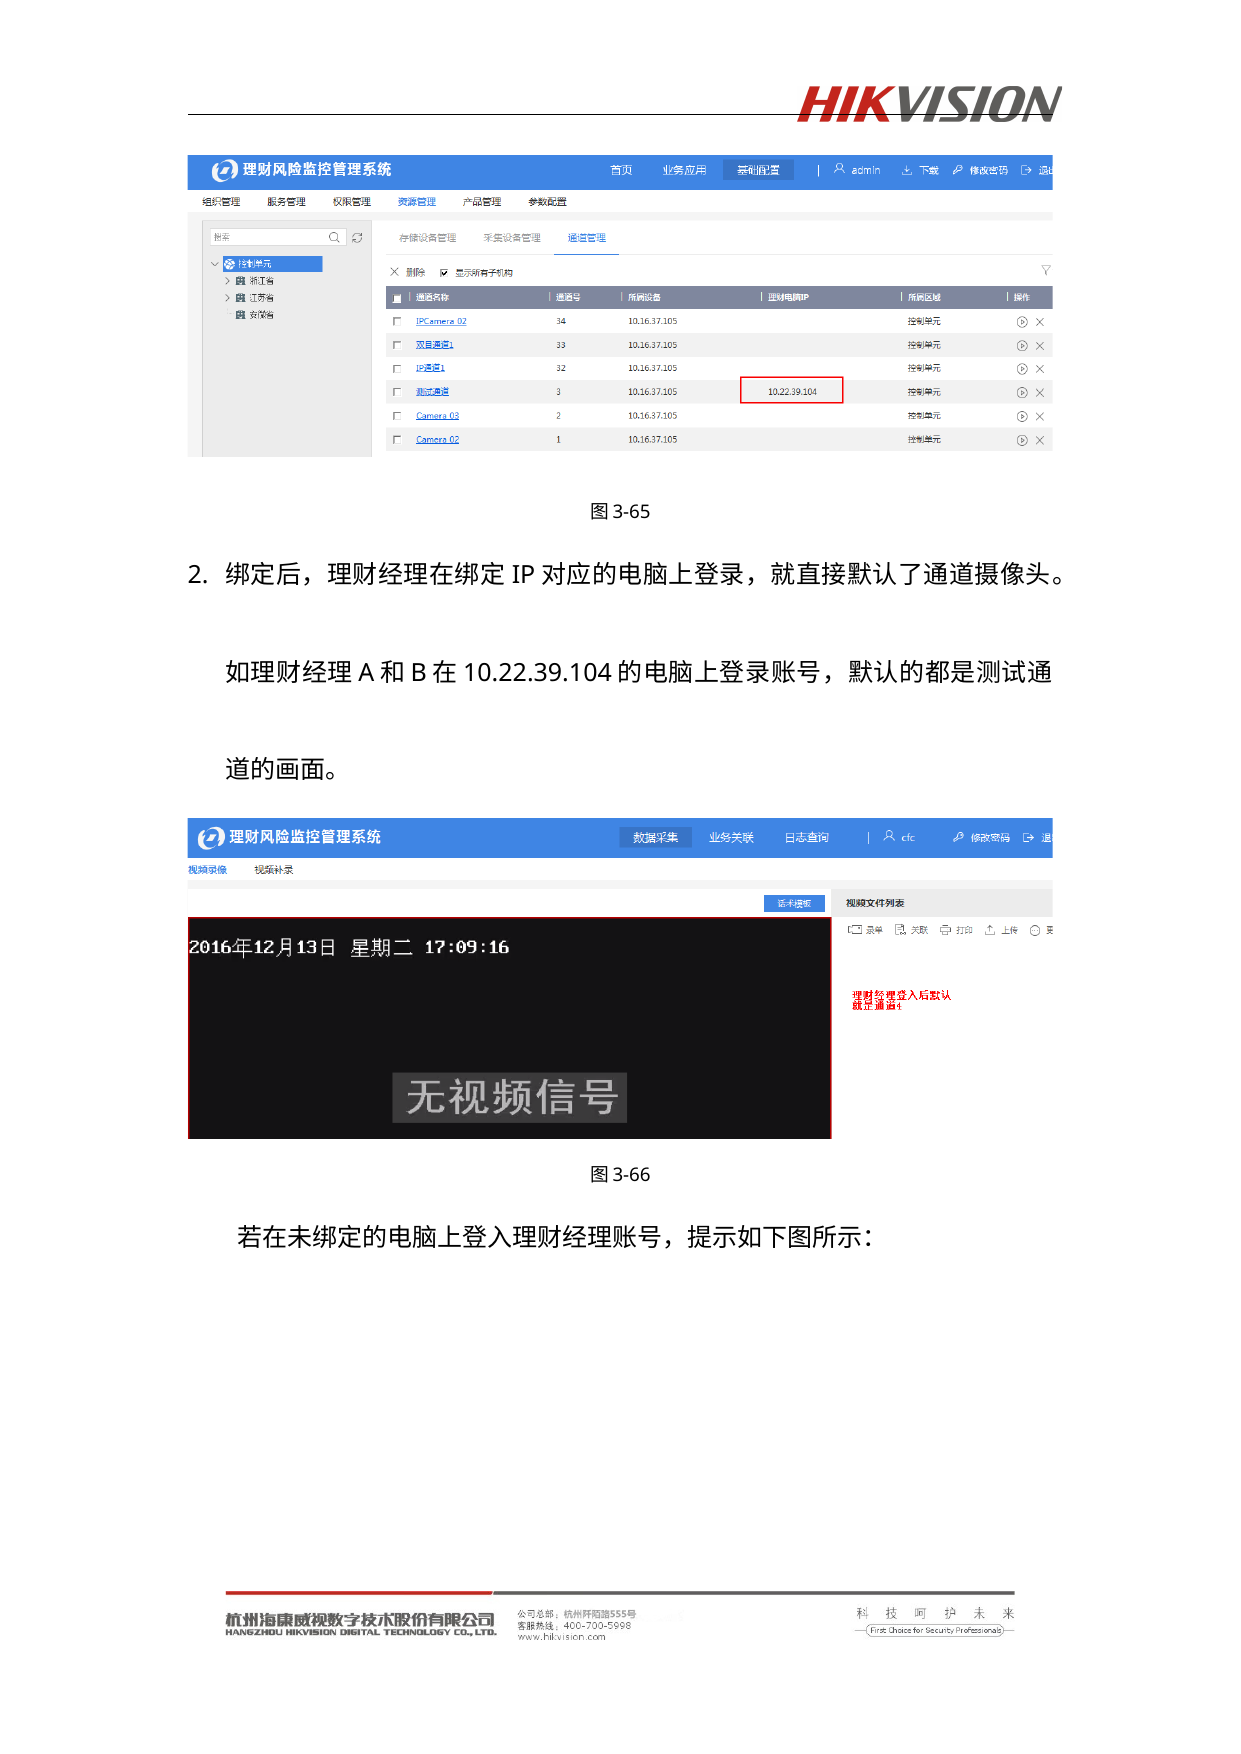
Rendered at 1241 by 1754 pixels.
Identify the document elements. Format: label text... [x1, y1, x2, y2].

text 图3-65 [187, 494, 1053, 527]
text 图3-66 [187, 1157, 1053, 1189]
picture [187, 818, 1053, 1139]
picture [187, 155, 1053, 457]
text 若在未绑定的电脑上登入理财经理账号，提示如下图所示： [187, 1203, 1053, 1268]
picture [797, 86, 1063, 122]
list 绑定后，理财经理在绑定IP对应的电脑上登录，就直接默认了通道摄像头。如理财经理A和B在10.22.39.104的电脑上登录账号，默认的都是测试通道的画面。 [187, 540, 1053, 800]
picture [225, 1591, 1015, 1640]
